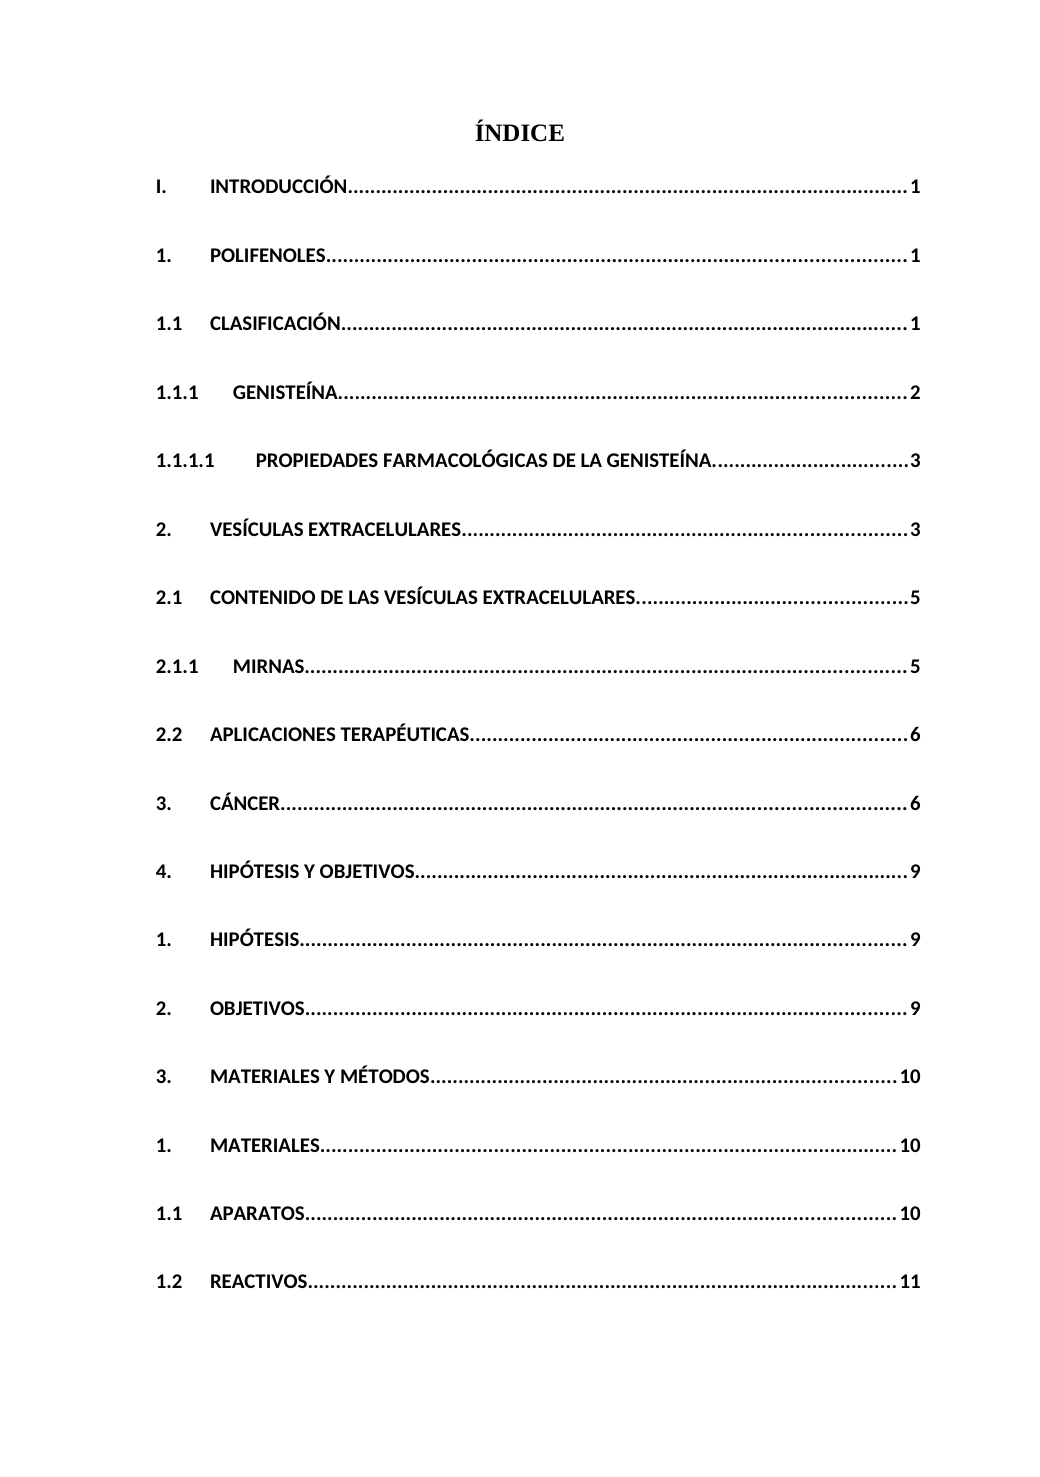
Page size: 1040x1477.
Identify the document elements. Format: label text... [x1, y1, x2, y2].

text 2.1.1 miRNAs 5 [118, 653, 921, 678]
text ÍNDICE [118, 118, 921, 147]
text 1.1 Aparatos 10 [118, 1200, 921, 1226]
text 3. MATERIALES Y MÉTODOS 10 [118, 1063, 921, 1089]
text 2. OBJETIVOS 9 [118, 995, 921, 1020]
text 1.2 Reactivos 11 [118, 1269, 921, 1294]
text 1. HIPÓTESIS 9 [118, 927, 921, 952]
text 1. Polifenoles 1 [118, 242, 921, 268]
text 3. Cáncer 6 [118, 790, 921, 815]
text 2.2 Aplicaciones terapéuticas. 6 [118, 721, 921, 747]
text 1. MATERIALES 10 [118, 1132, 921, 1157]
text 1.1.1.1 Propiedades farmacológicas de la genisteína. 3 [118, 447, 921, 473]
text 2. Vesículas extracelulares 3 [118, 516, 921, 541]
text 1.1 Clasificación 1 [118, 311, 921, 336]
text I. INTRODUCCIÓN 1 [118, 174, 921, 199]
text 4. HIPÓTESIS Y OBJETIVOS 9 [118, 858, 921, 883]
text 1.1.1 Genisteína 2 [118, 379, 921, 404]
text 2.1 Contenido de las vesículas extracelulares. 5 [641, 584, 921, 610]
